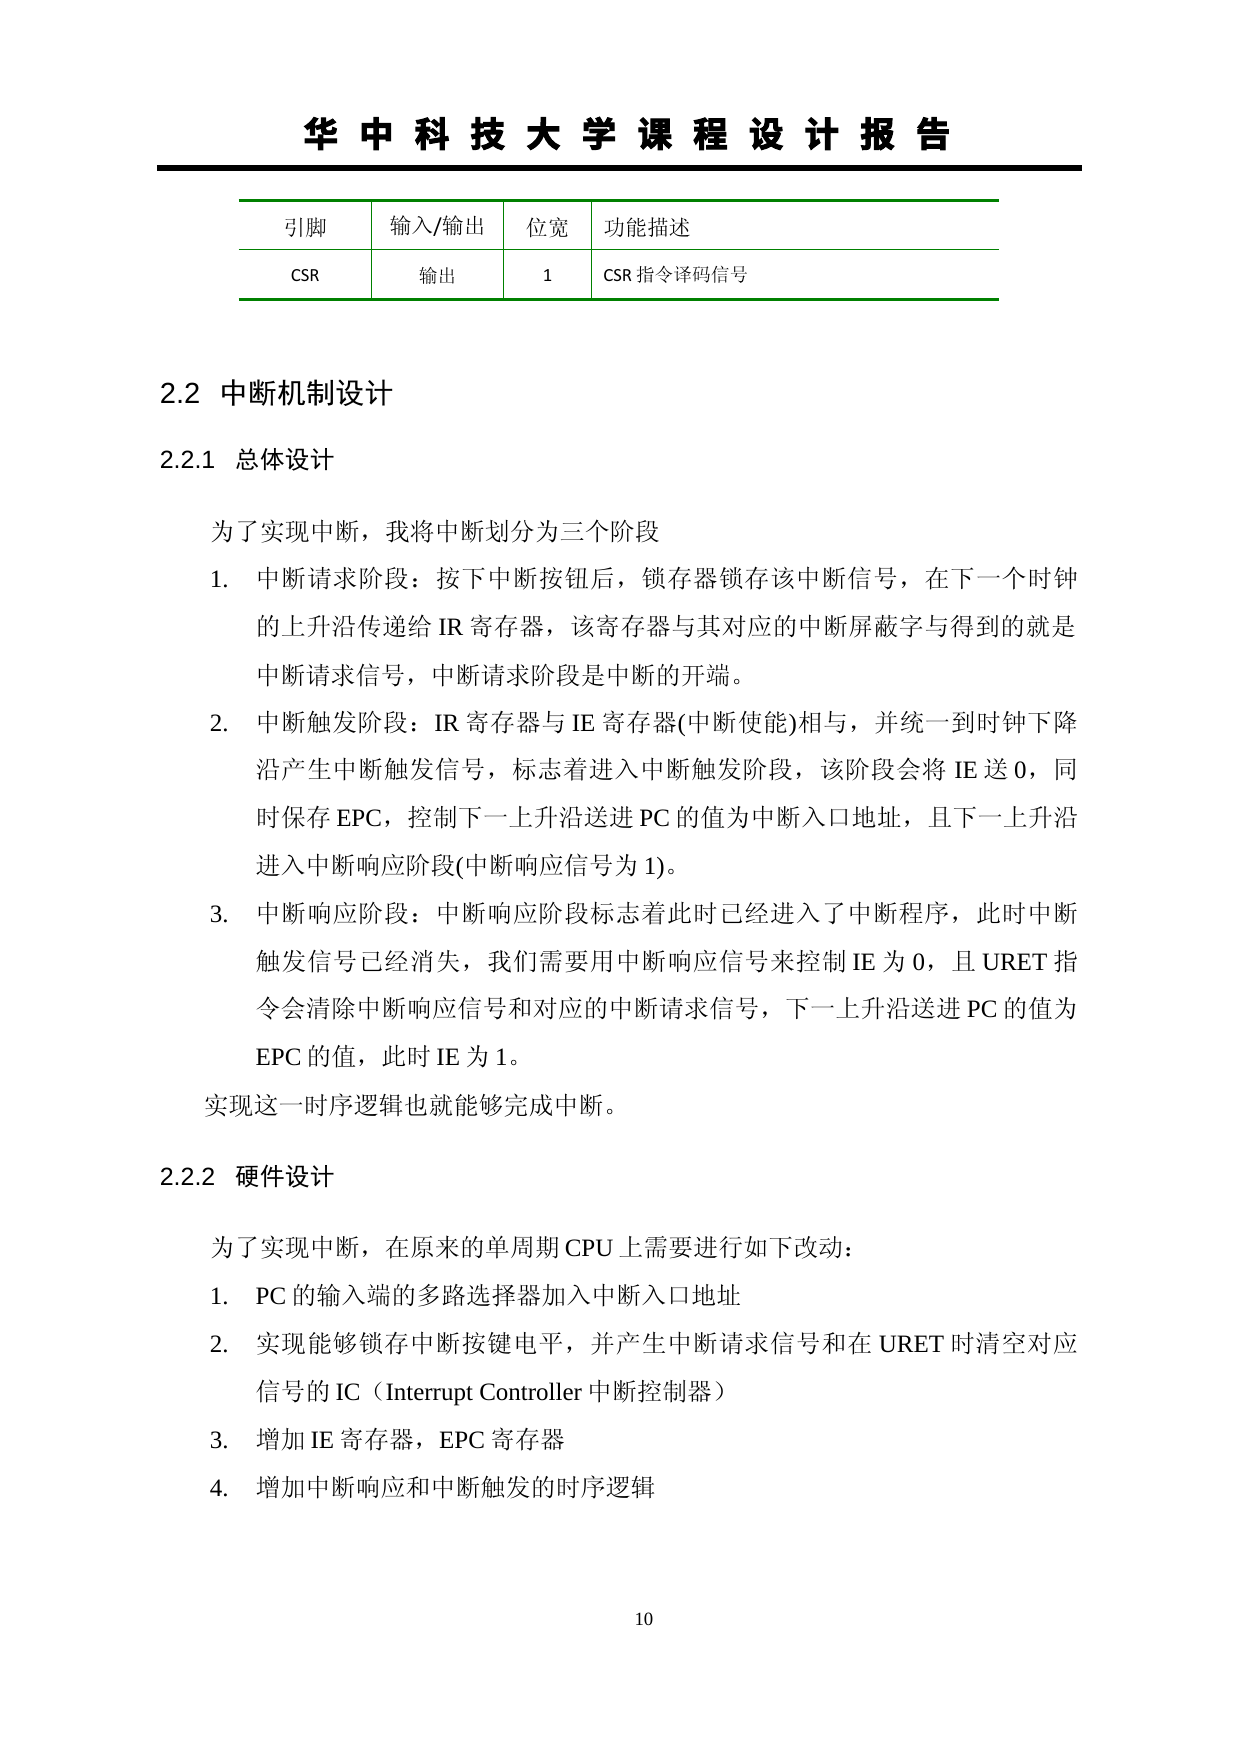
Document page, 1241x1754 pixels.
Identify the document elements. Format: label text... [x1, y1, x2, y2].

subtitle 硬件设计 [159, 1152, 1078, 1199]
list 中断响应阶段：中断响应阶段标志着此时已经进入了中断程序，此时中断触发信号已经消失，我们需要用中断响应信号来控制IE为0，且URET指令会清除中断响应信号和对应的中断请求信号，下一上升沿送进PC的值为EPC的值，此时IE为1。 [209, 889, 1078, 1080]
table_header 引脚 [239, 202, 371, 249]
table_cell 输出 [372, 250, 503, 298]
table_cell 1 [504, 250, 591, 298]
subtitle 总体设计 [159, 434, 1078, 482]
text 实现这一时序逻辑也就能够完成中断。 [159, 1080, 1078, 1128]
list 增加IE寄存器，EPC寄存器 [209, 1414, 1078, 1462]
table_header 功能描述 [592, 202, 999, 249]
list 实现能够锁存中断按键电平，并产生中断请求信号和在URET时清空对应信号的IC（Interrupt Controller中断控制器） [209, 1319, 1078, 1414]
subtitle 中断机制设计 [159, 374, 1053, 409]
table_cell CSR指令译码信号 [592, 250, 999, 298]
text 为了实现中断，在原来的单周期CPU上需要进行如下改动： [159, 1223, 1078, 1271]
table_header 输入/输出 [372, 202, 503, 249]
list 增加中断响应和中断触发的时序逻辑 [209, 1462, 1078, 1510]
text 为了实现中断，我将中断划分为三个阶段 [159, 506, 1078, 554]
list 中断触发阶段：IR寄存器与IE寄存器(中断使能)相与，并统一到时钟下降沿产生中断触发信号，标志着进入中断触发阶段，该阶段会将IE送0，同时保存EPC，控制下一上升沿送进PC的值为中断入口地址，且下一上升沿进入中断响应阶段(中断响应信号为1)。 [209, 697, 1078, 889]
list 中断请求阶段：按下中断按钮后，锁存器锁存该中断信号，在下一个时钟的上升沿传递给IR寄存器，该寄存器与其对应的中断屏蔽字与得到的就是中断请求信号，中断请求阶段是中断的开端。 [209, 554, 1078, 697]
list PC的输入端的多路选择器加入中断入口地址 [209, 1271, 1078, 1319]
table_cell CSR [239, 250, 371, 298]
table_header 位宽 [504, 202, 591, 249]
